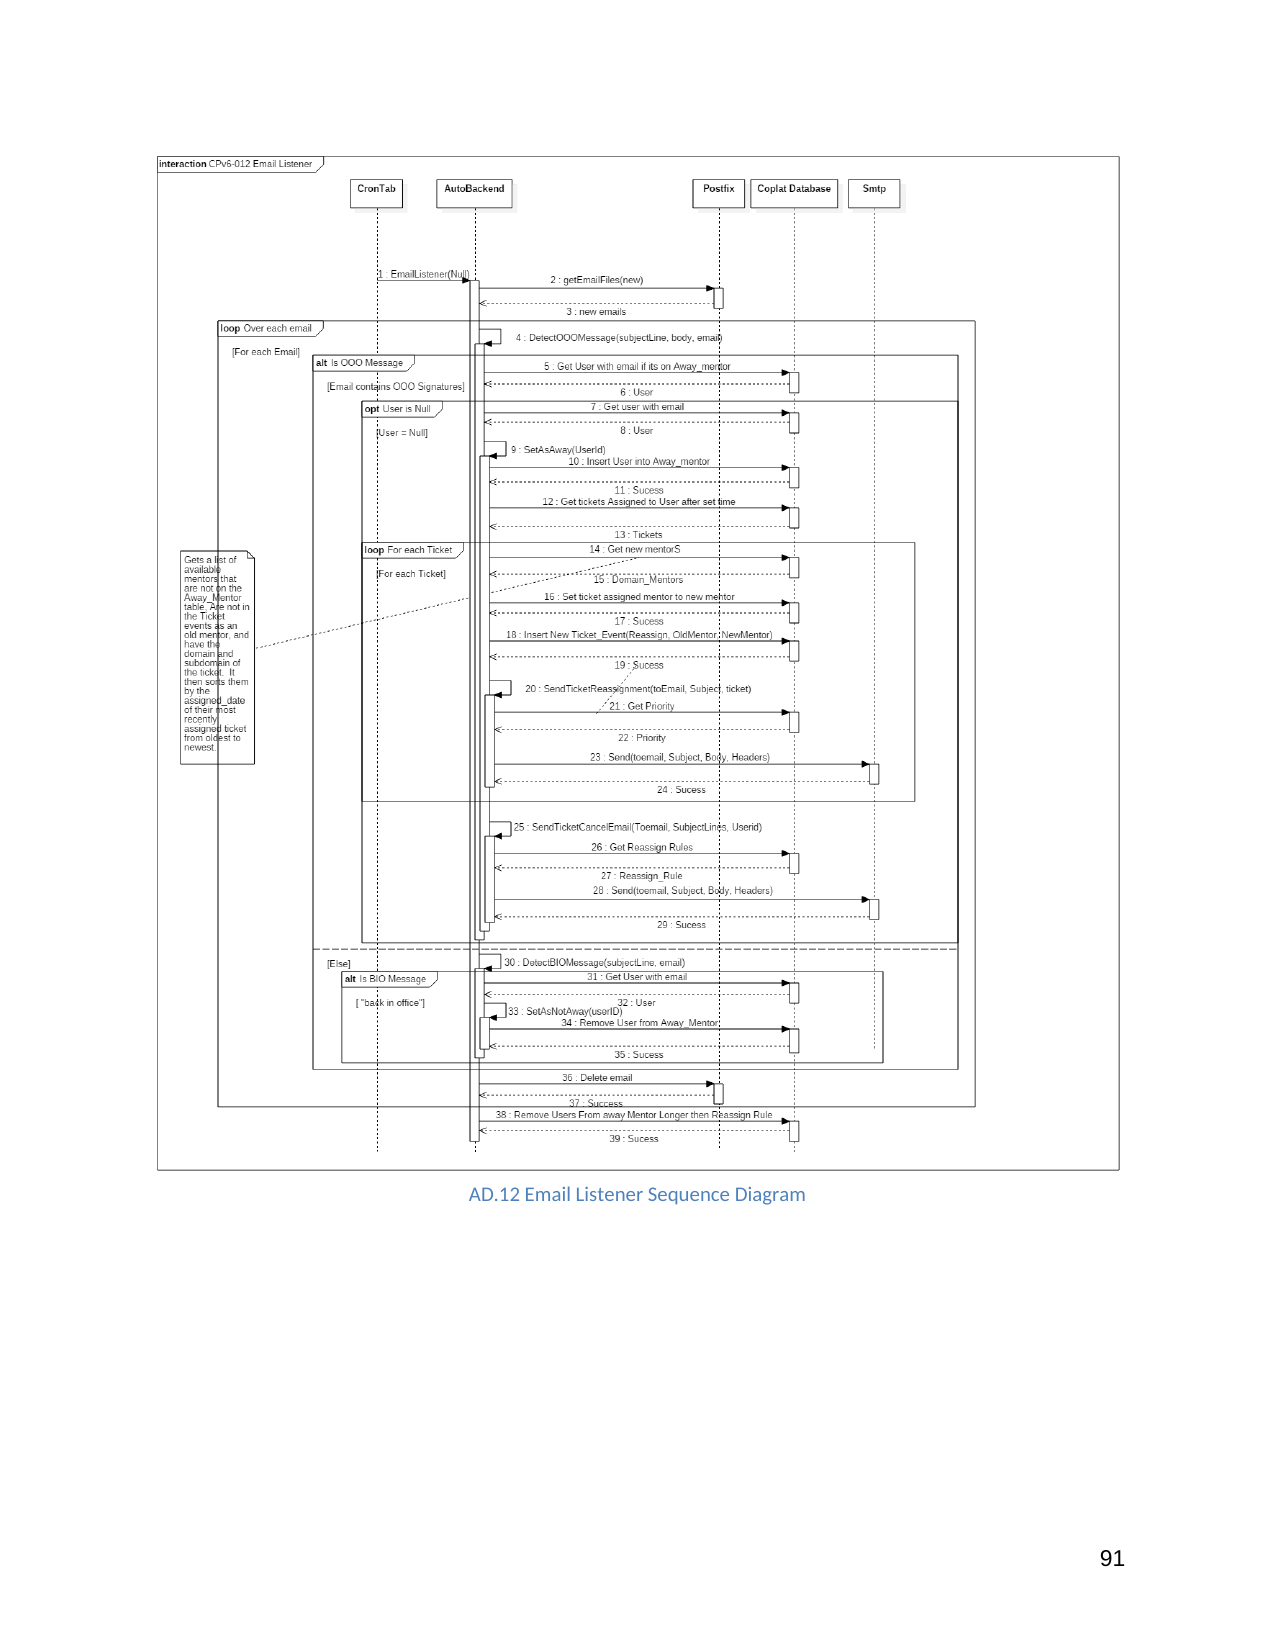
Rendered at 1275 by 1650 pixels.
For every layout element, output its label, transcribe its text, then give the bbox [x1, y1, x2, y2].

text AD.12 Email Listener Sequence Diagram [150, 1177, 1125, 1206]
picture [150, 150, 1125, 1177]
